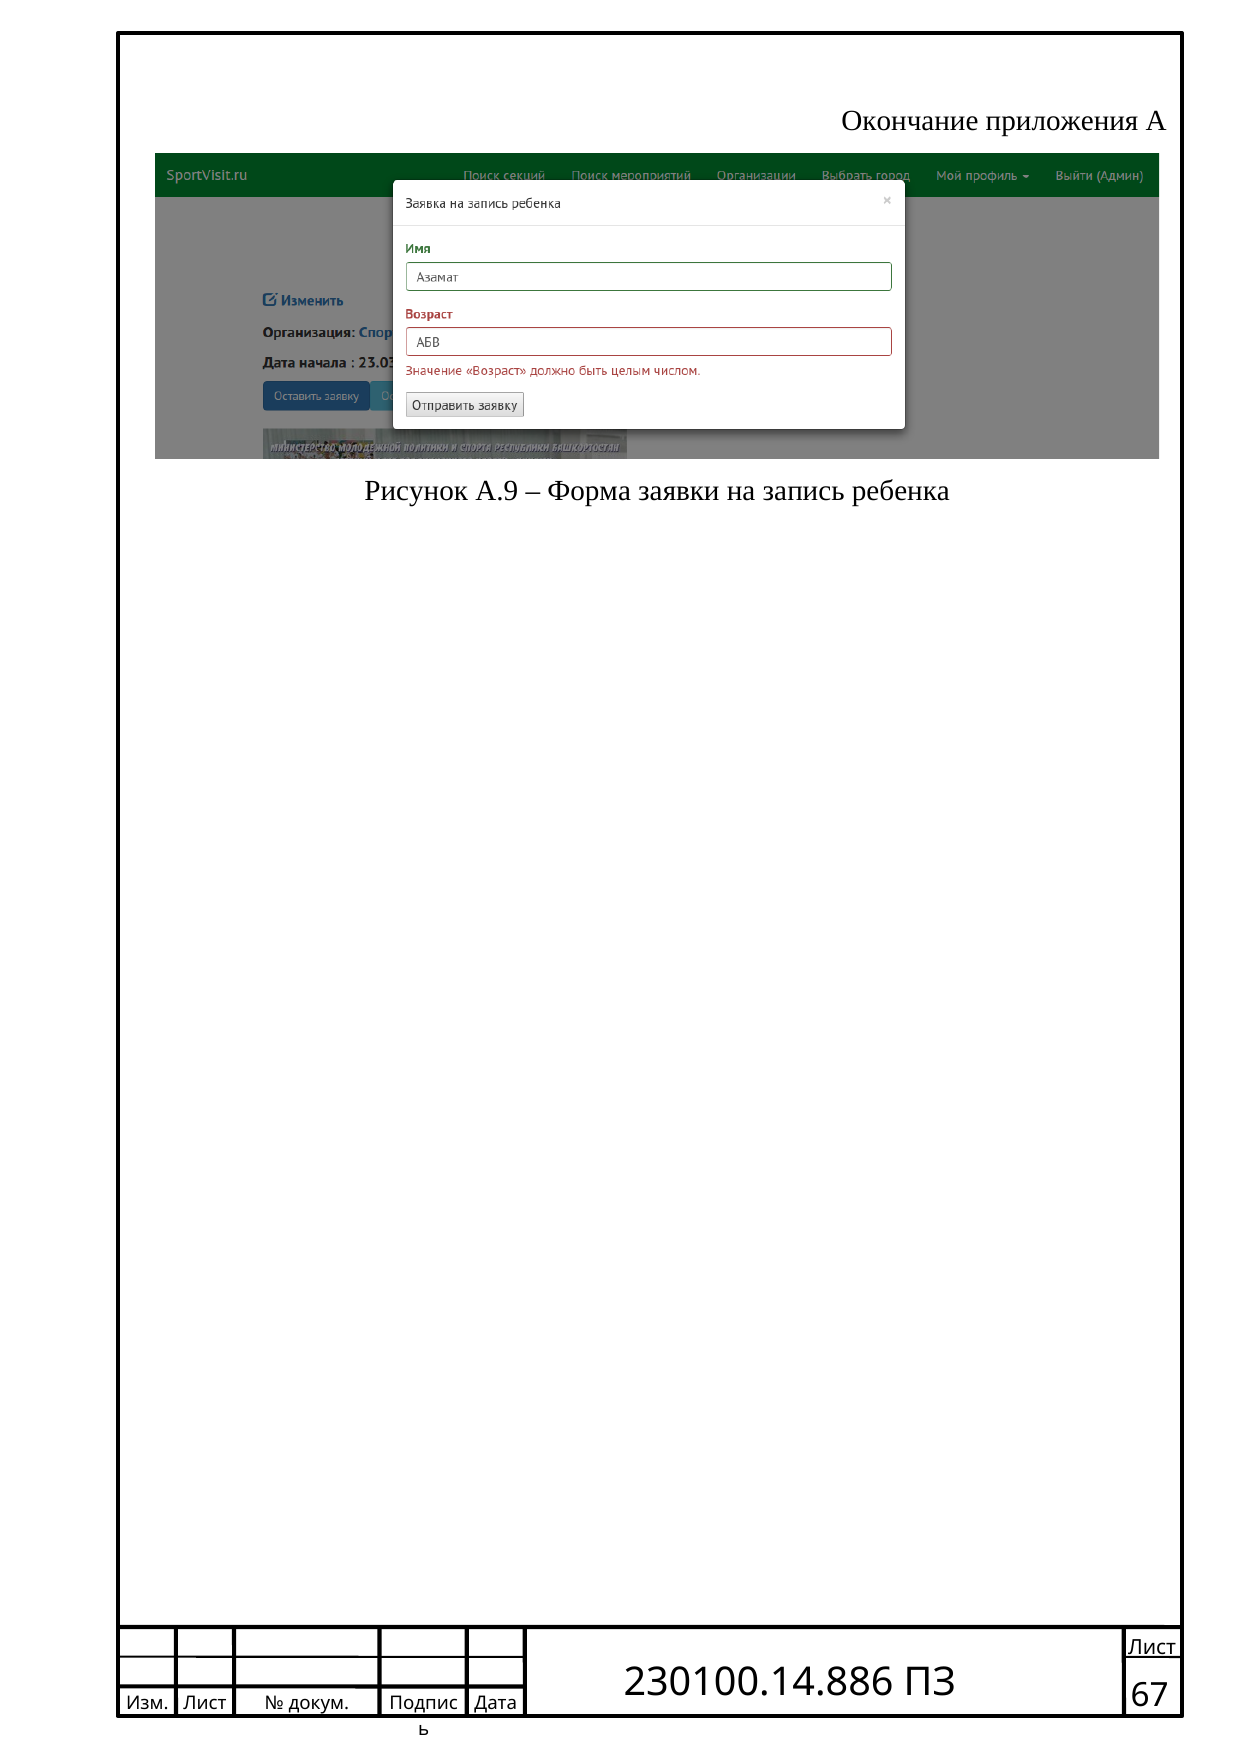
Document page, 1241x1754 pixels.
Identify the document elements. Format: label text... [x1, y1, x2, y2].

text Рисунок А.9 – Форма заявки на запись ребенка [148, 473, 1167, 506]
picture [155, 153, 1160, 459]
text Окончание приложения А [148, 103, 1167, 137]
